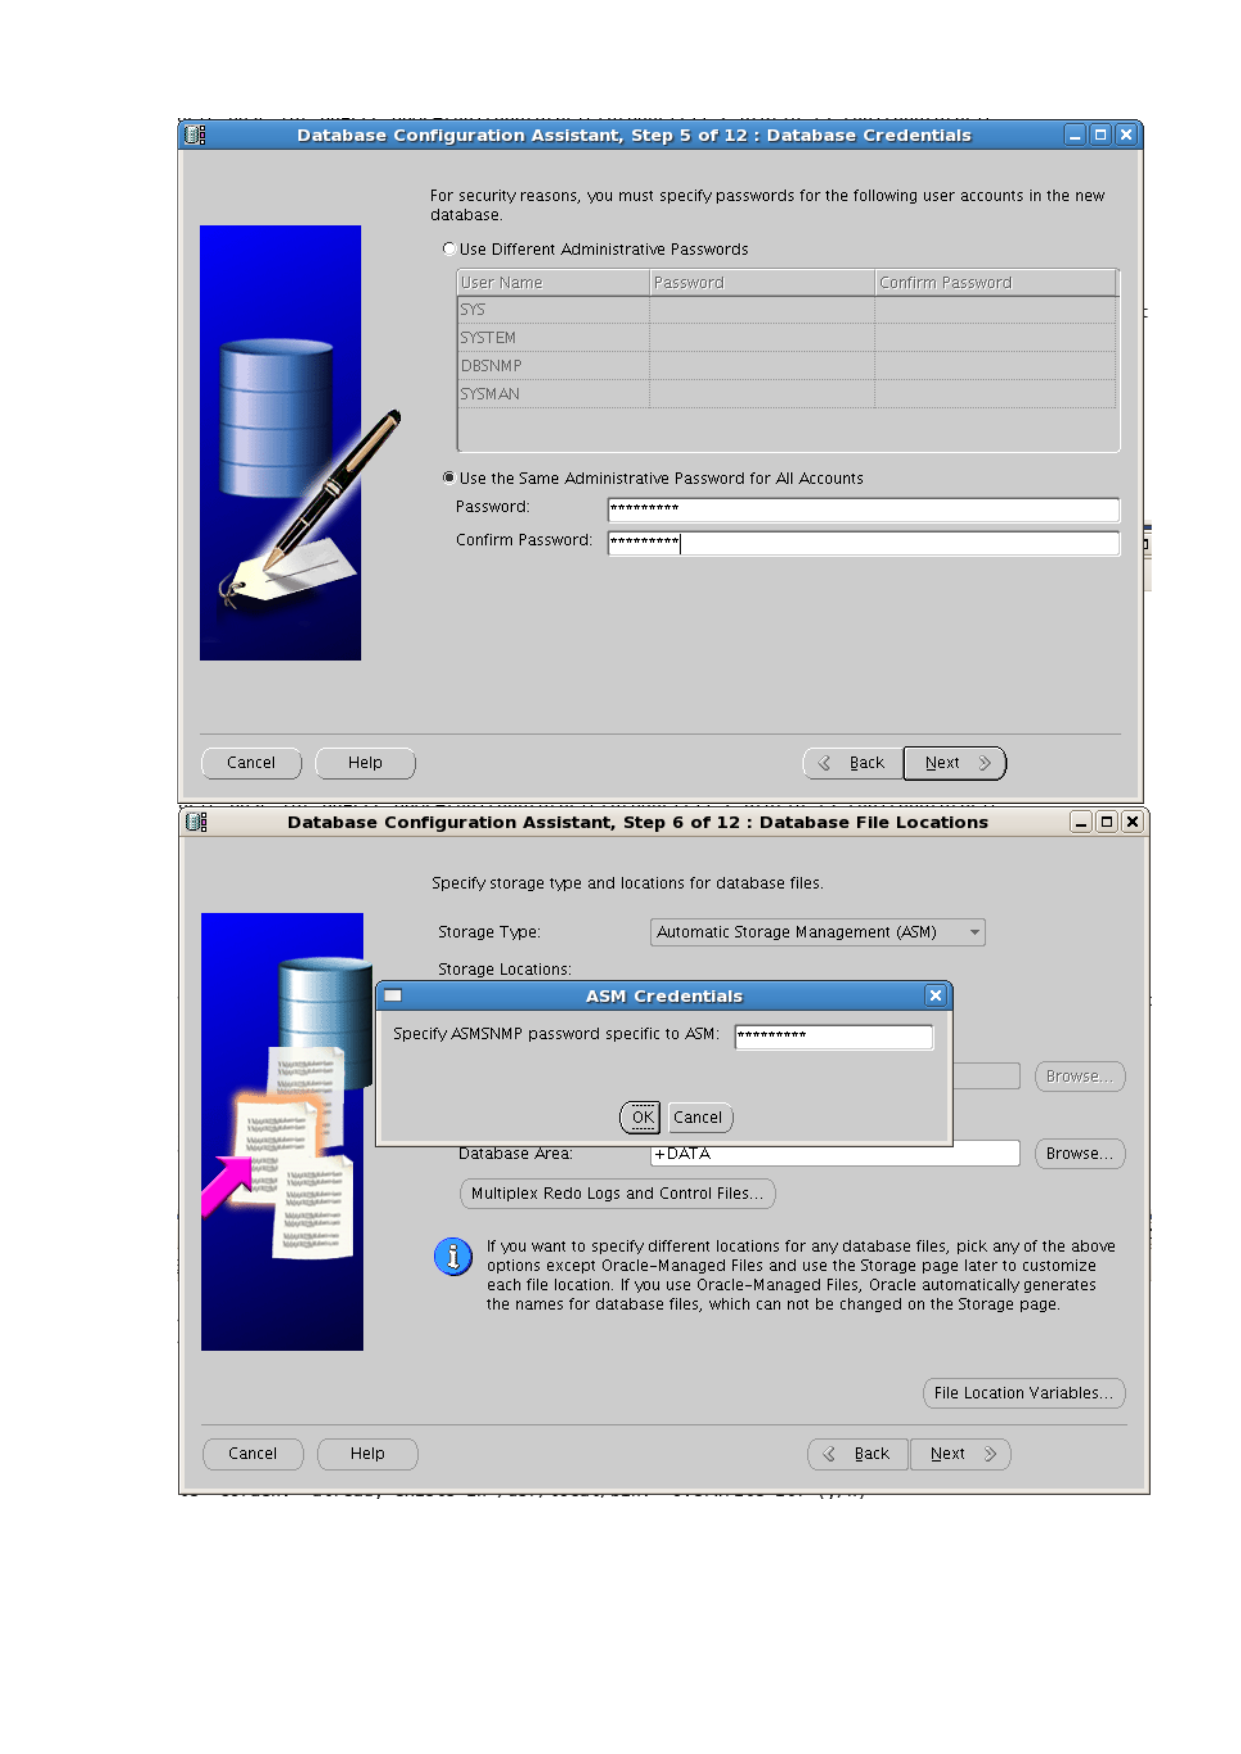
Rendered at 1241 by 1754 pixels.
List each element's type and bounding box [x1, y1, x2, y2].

picture [177, 805, 1152, 1499]
picture [177, 118, 1152, 804]
